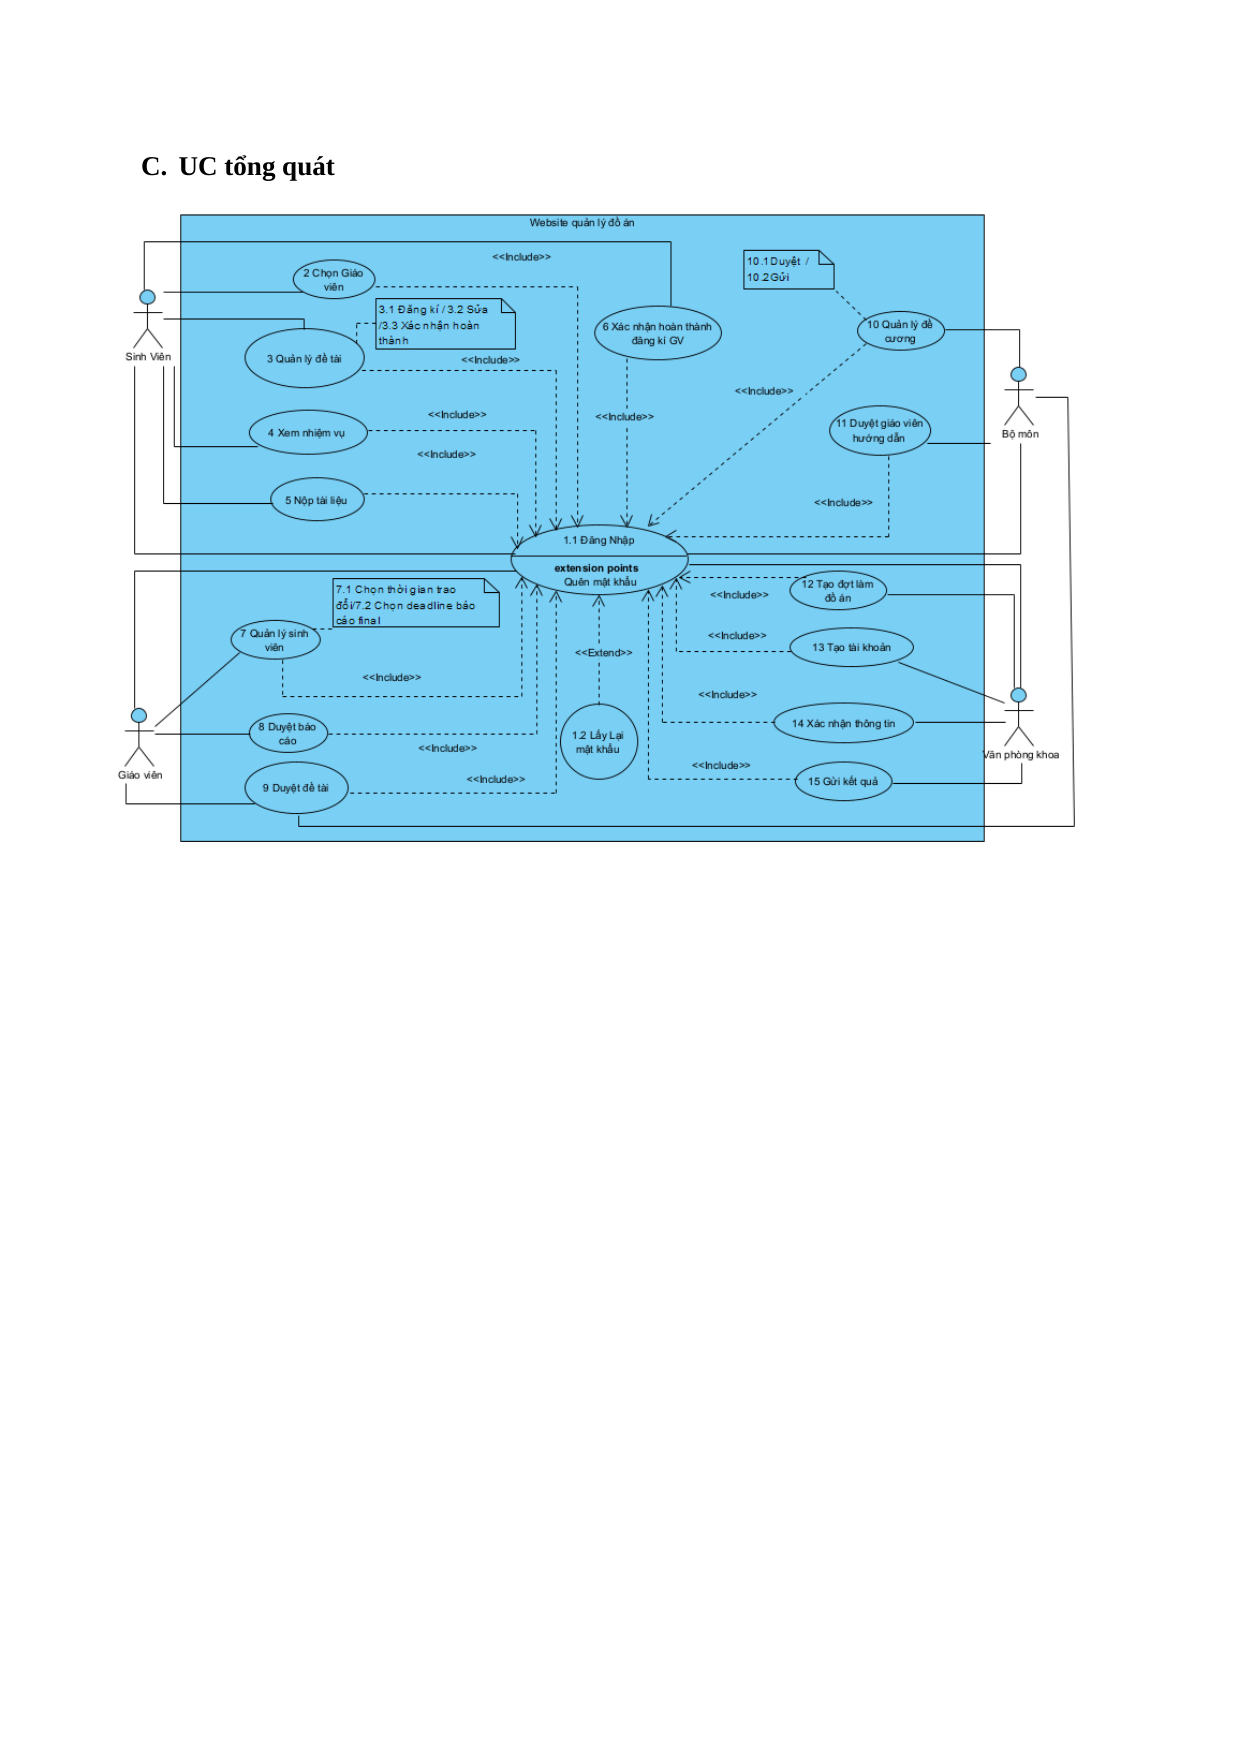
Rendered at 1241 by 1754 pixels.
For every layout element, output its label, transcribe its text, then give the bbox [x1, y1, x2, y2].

picture [103, 193, 1091, 857]
subtitle UC tổng quát [141, 150, 1090, 181]
